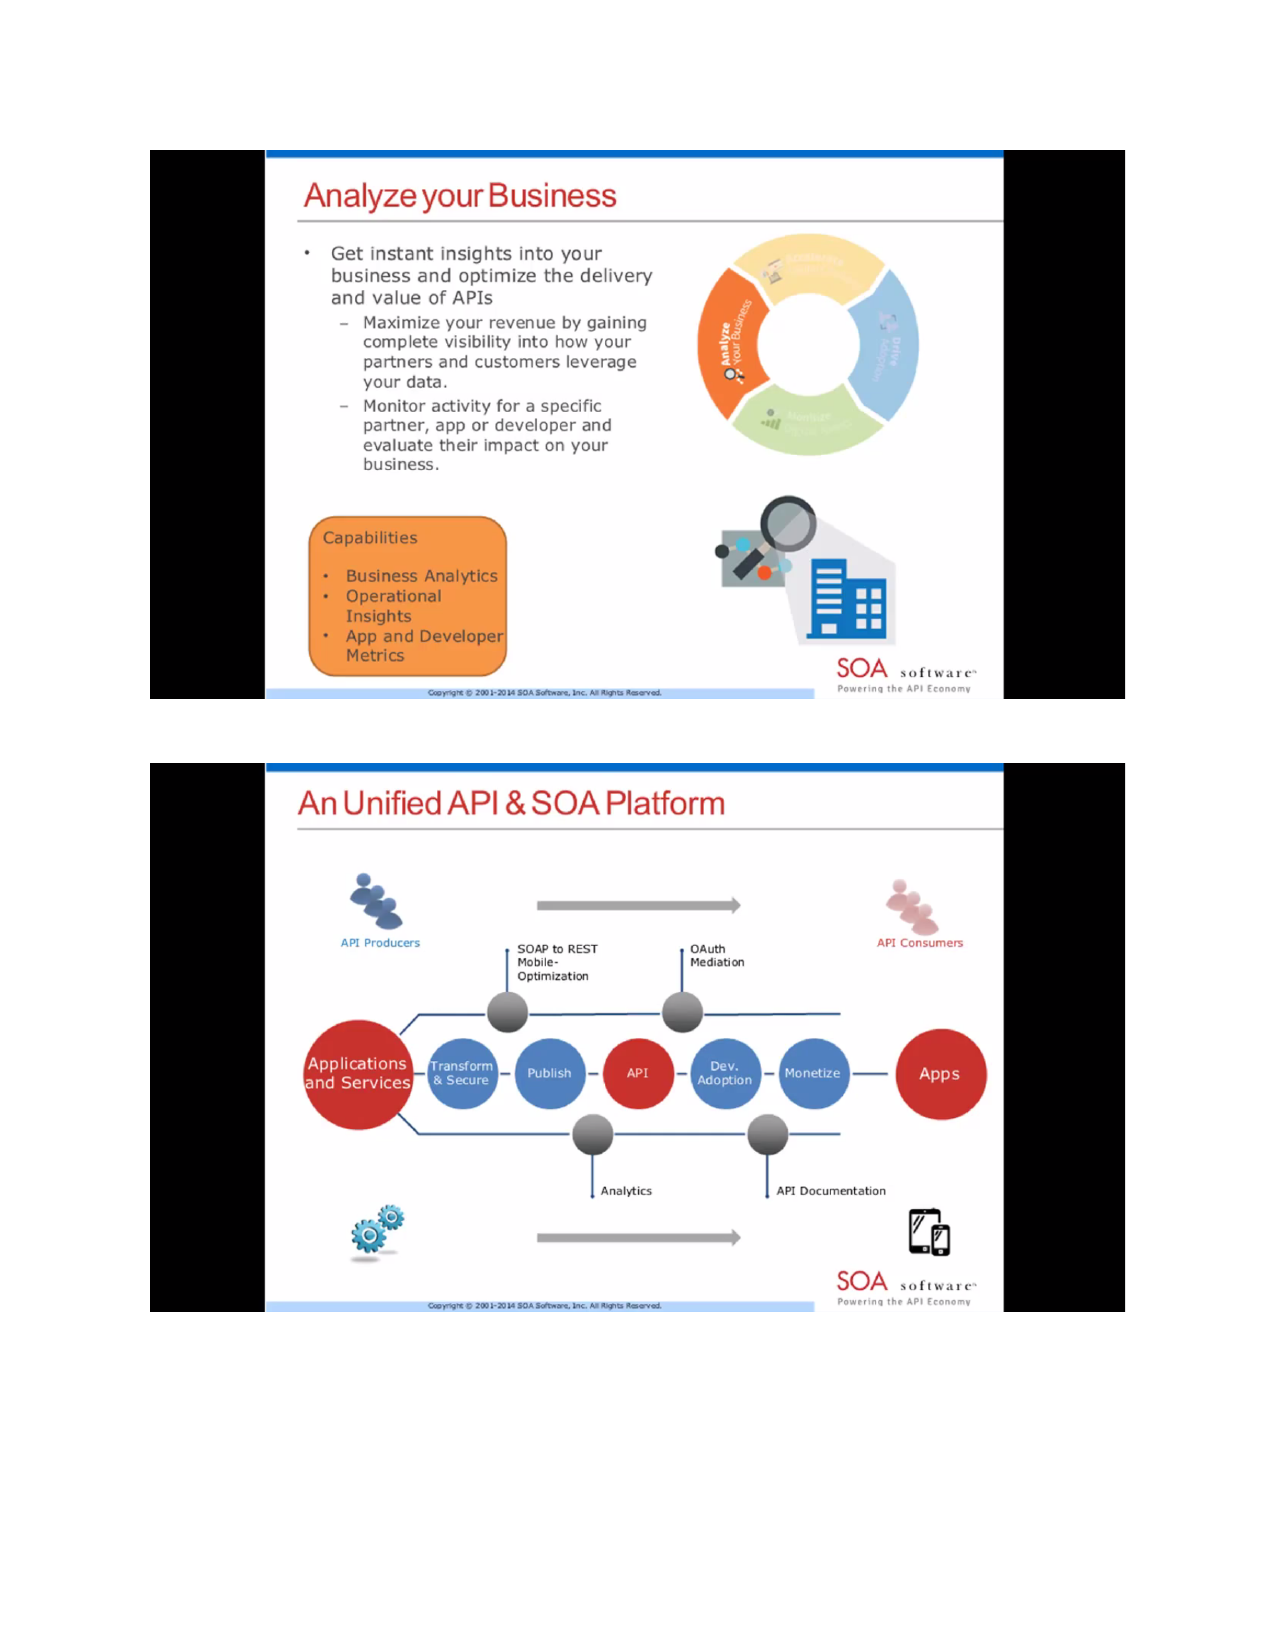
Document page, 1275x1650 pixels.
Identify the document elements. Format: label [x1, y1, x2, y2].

picture [150, 763, 1125, 1312]
picture [150, 150, 1125, 699]
